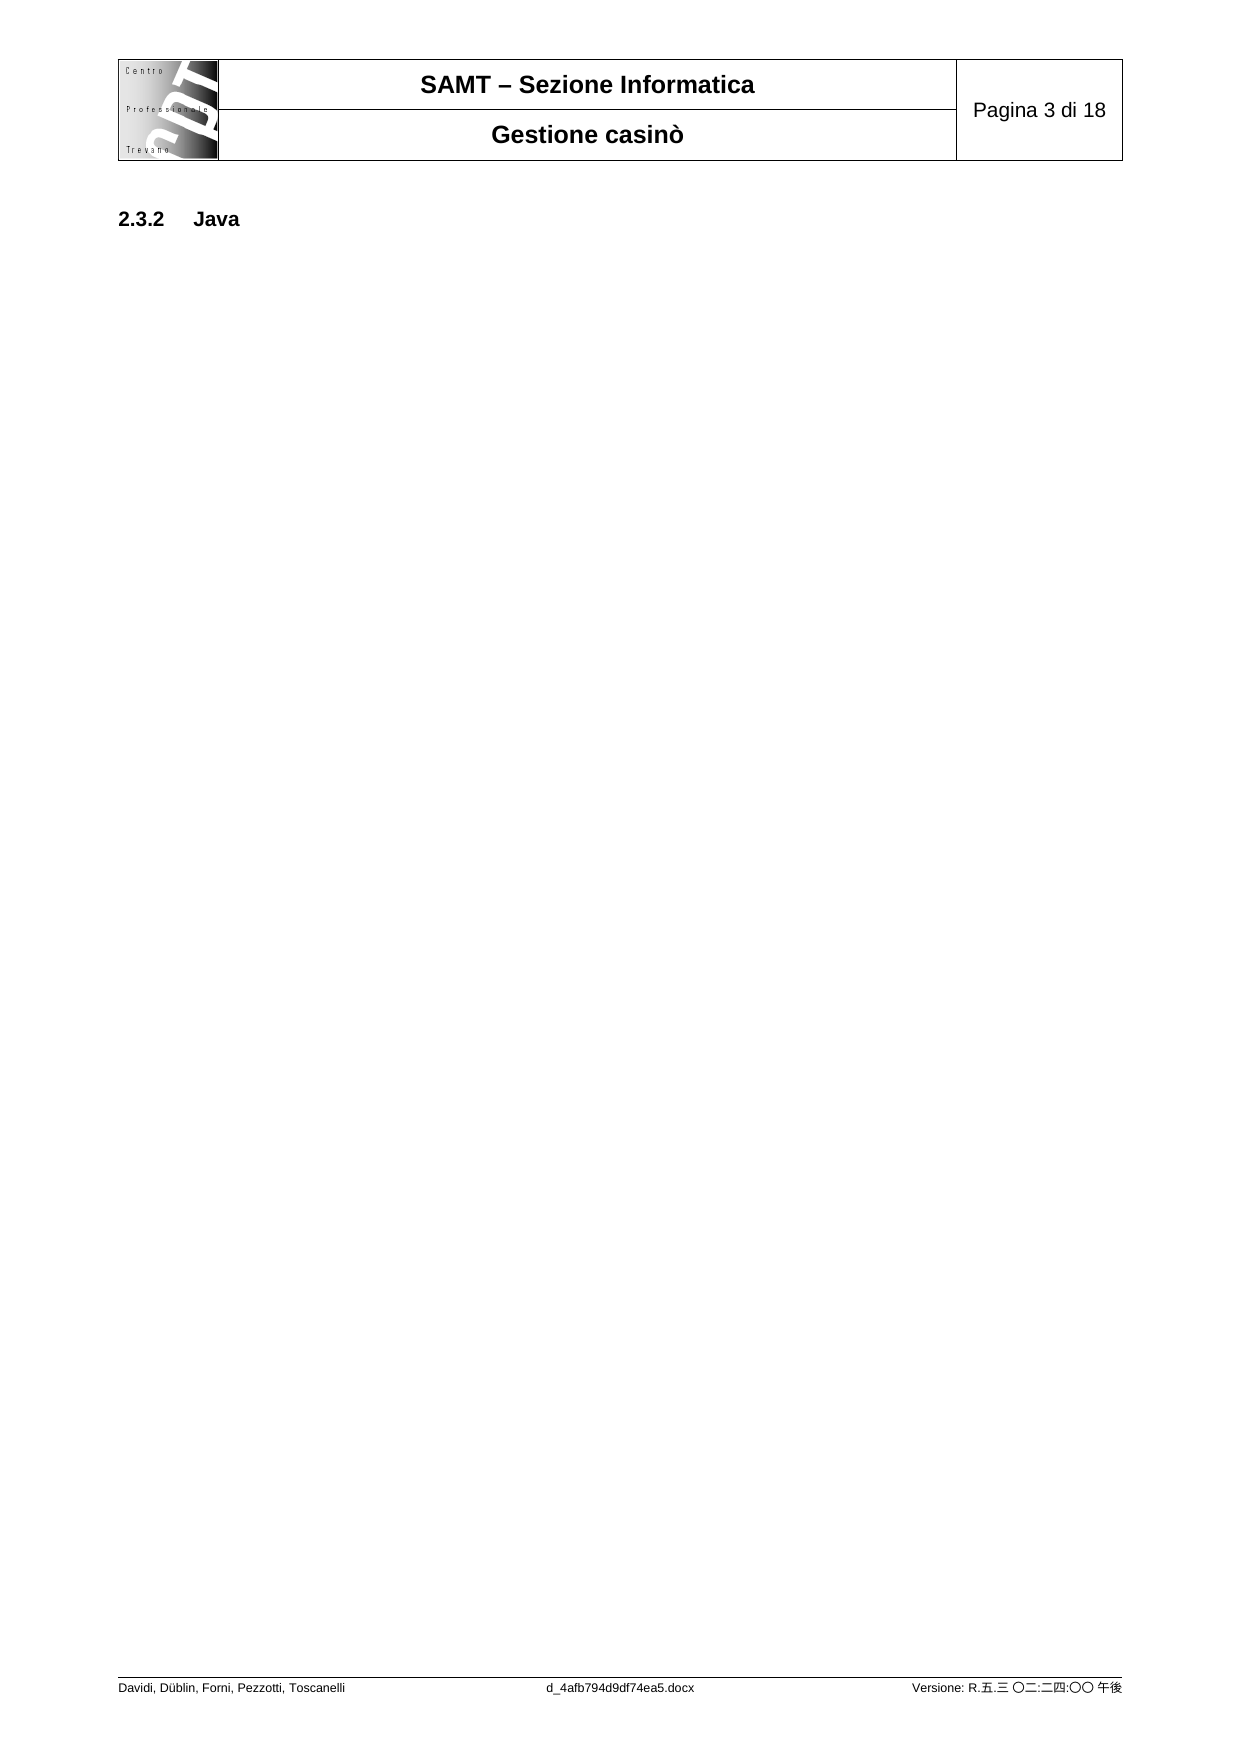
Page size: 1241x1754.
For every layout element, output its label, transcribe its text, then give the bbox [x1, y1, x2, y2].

subtitle Java [118, 207, 1122, 231]
picture [118, 60, 218, 159]
